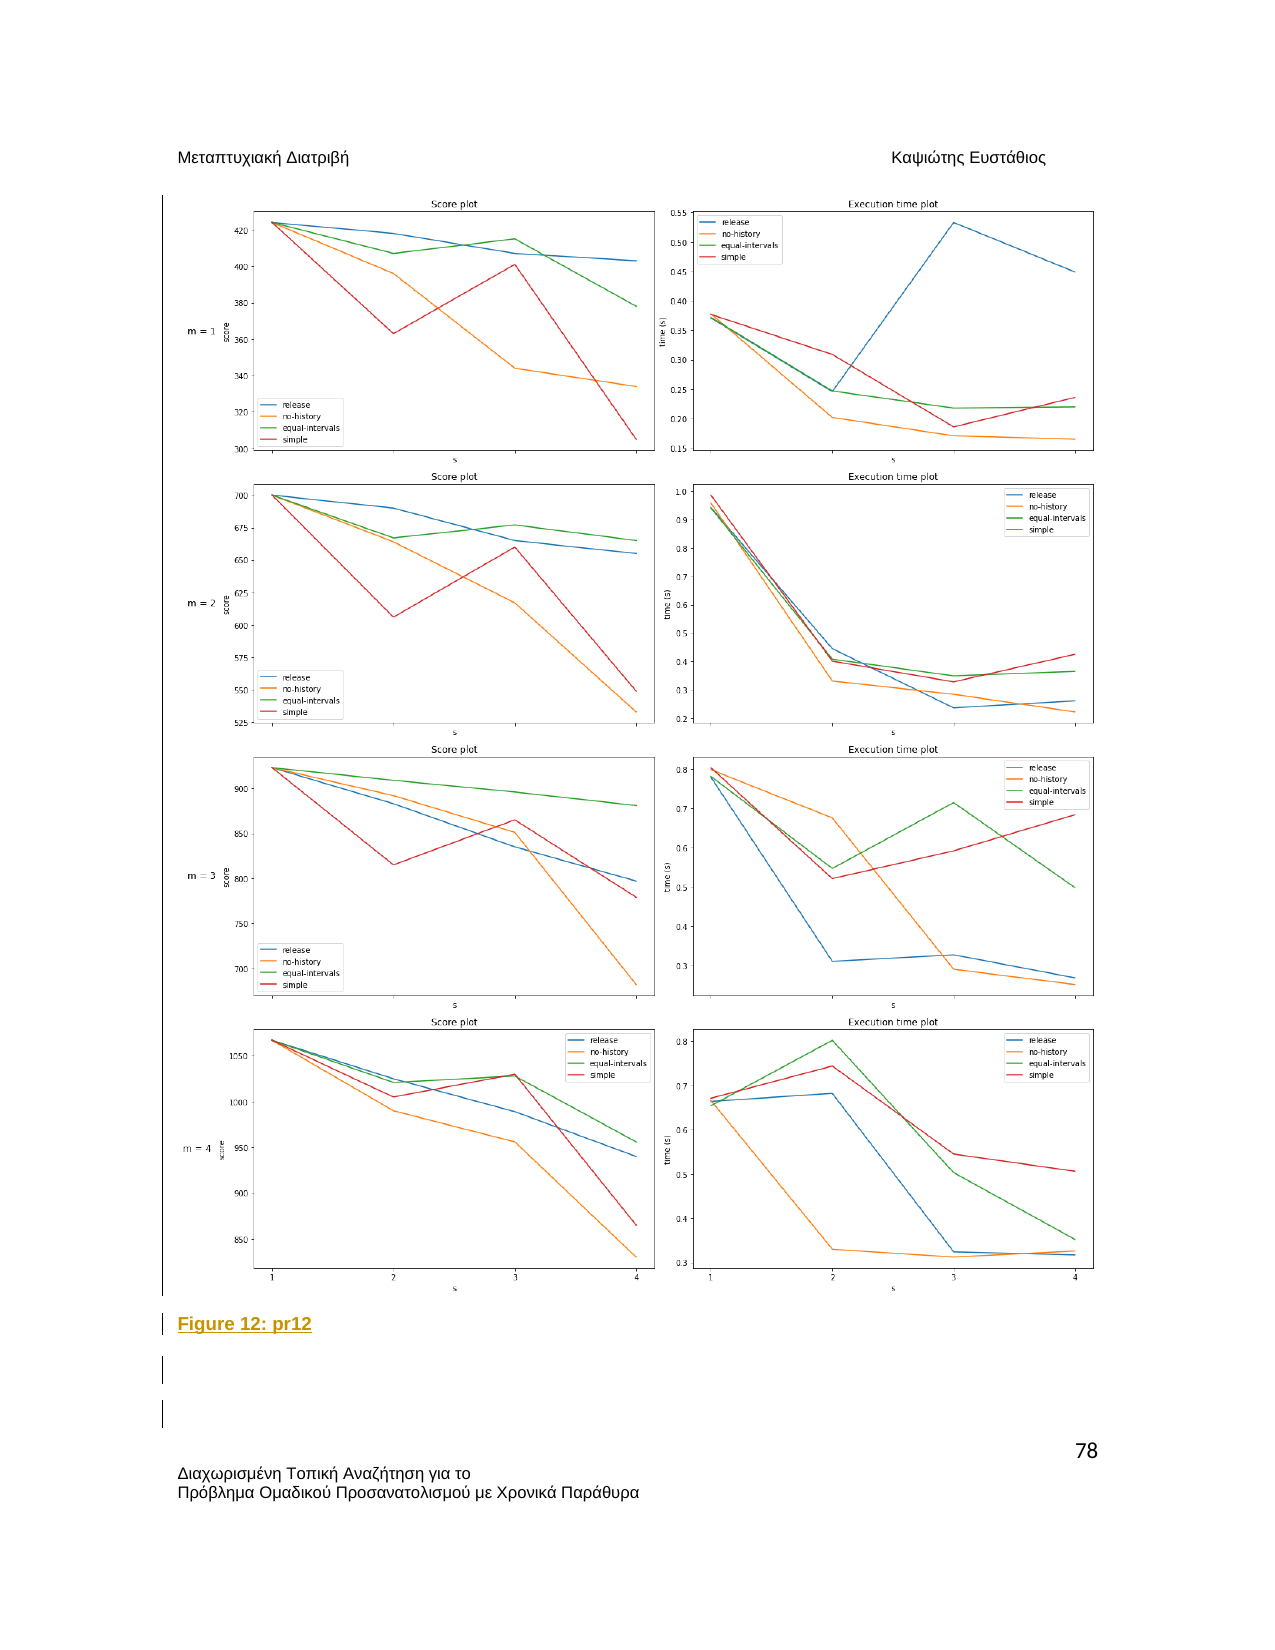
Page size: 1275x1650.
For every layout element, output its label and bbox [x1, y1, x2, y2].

picture [177, 194, 1098, 1297]
